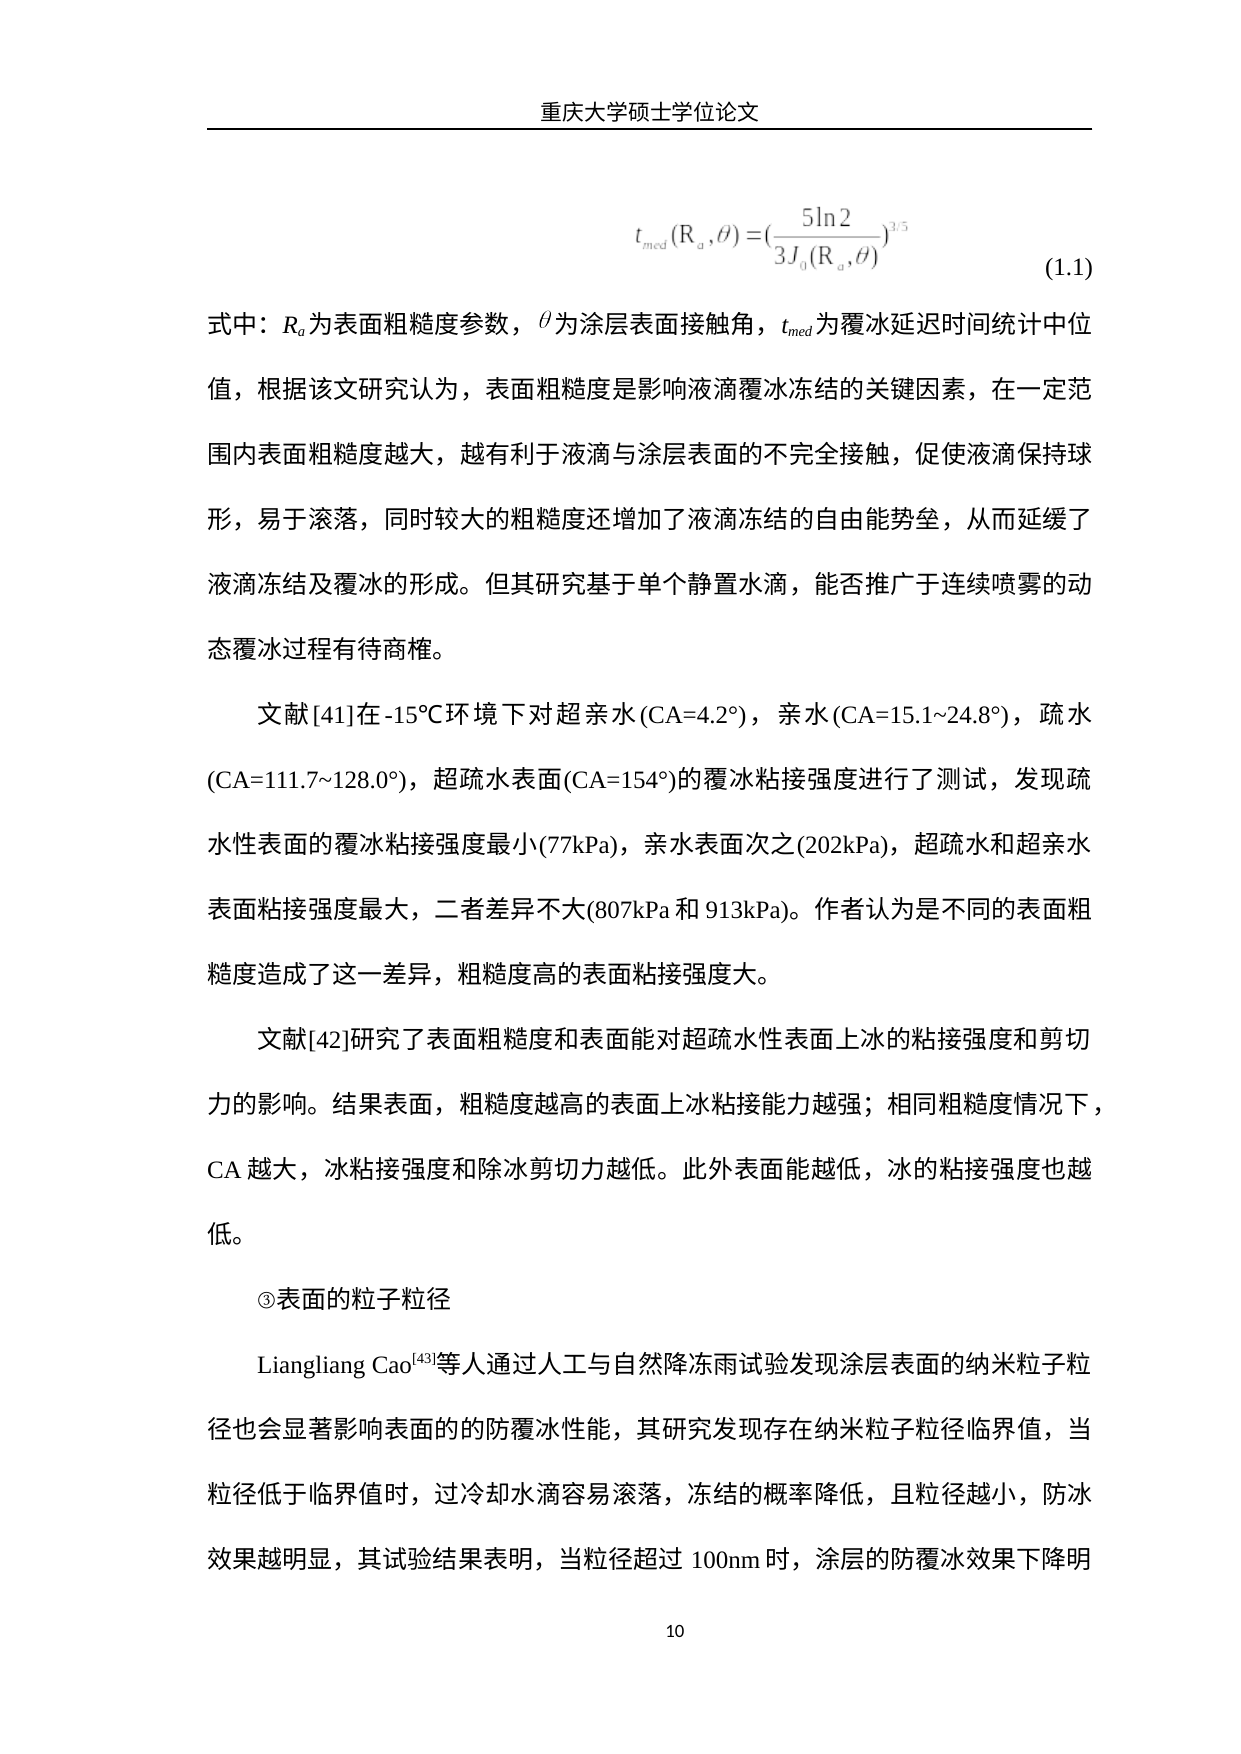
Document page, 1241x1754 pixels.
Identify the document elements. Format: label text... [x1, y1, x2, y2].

text (1.1) [207, 193, 1092, 290]
text 式中：Ra为表面粗糙度参数，为涂层表面接触角，tmed为覆冰延迟时间统计中位值，根据该文研究认为，表面粗糙度是影响液滴覆冰冻结的关键因素，在一定范围内表面粗糙度越大，越有利于液滴与涂层表面的不完全接触，促使液滴保持球形，易于滚落，同时较大的粗糙度还增加了液滴冻结的自由能势垒，从而延缓了液滴冻结及覆冰的形成。但其研究基于单个静置水滴，能否推广于连续喷雾的动态覆冰过程有待商榷。 [207, 290, 1092, 680]
text 文献[42]研究了表面粗糙度和表面能对超疏水性表面上冰的粘接强度和剪切力的影响。结果表面，粗糙度越高的表面上冰粘接能力越强；相同粗糙度情况下，CA越大，冰粘接强度和除冰剪切力越低。此外表面能越低，冰的粘接强度也越低。 [207, 1005, 1092, 1265]
text 文献[41]在-15℃环境下对超亲水(CA=4.2°)，亲水(CA=15.1~24.8°)，疏水(CA=111.7~128.0°)，超疏水表面(CA=154°)的覆冰粘接强度进行了测试，发现疏水性表面的覆冰粘接强度最小(77kPa)，亲水表面次之(202kPa)，超疏水和超亲水表面粘接强度最大，二者差异不大(807kPa和913kPa)。作者认为是不同的表面粗糙度造成了这一差异，粗糙度高的表面粘接强度大。 [207, 680, 1092, 1005]
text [207, 1330, 1092, 1590]
text ③表面的粒子粒径 [207, 1265, 1092, 1330]
